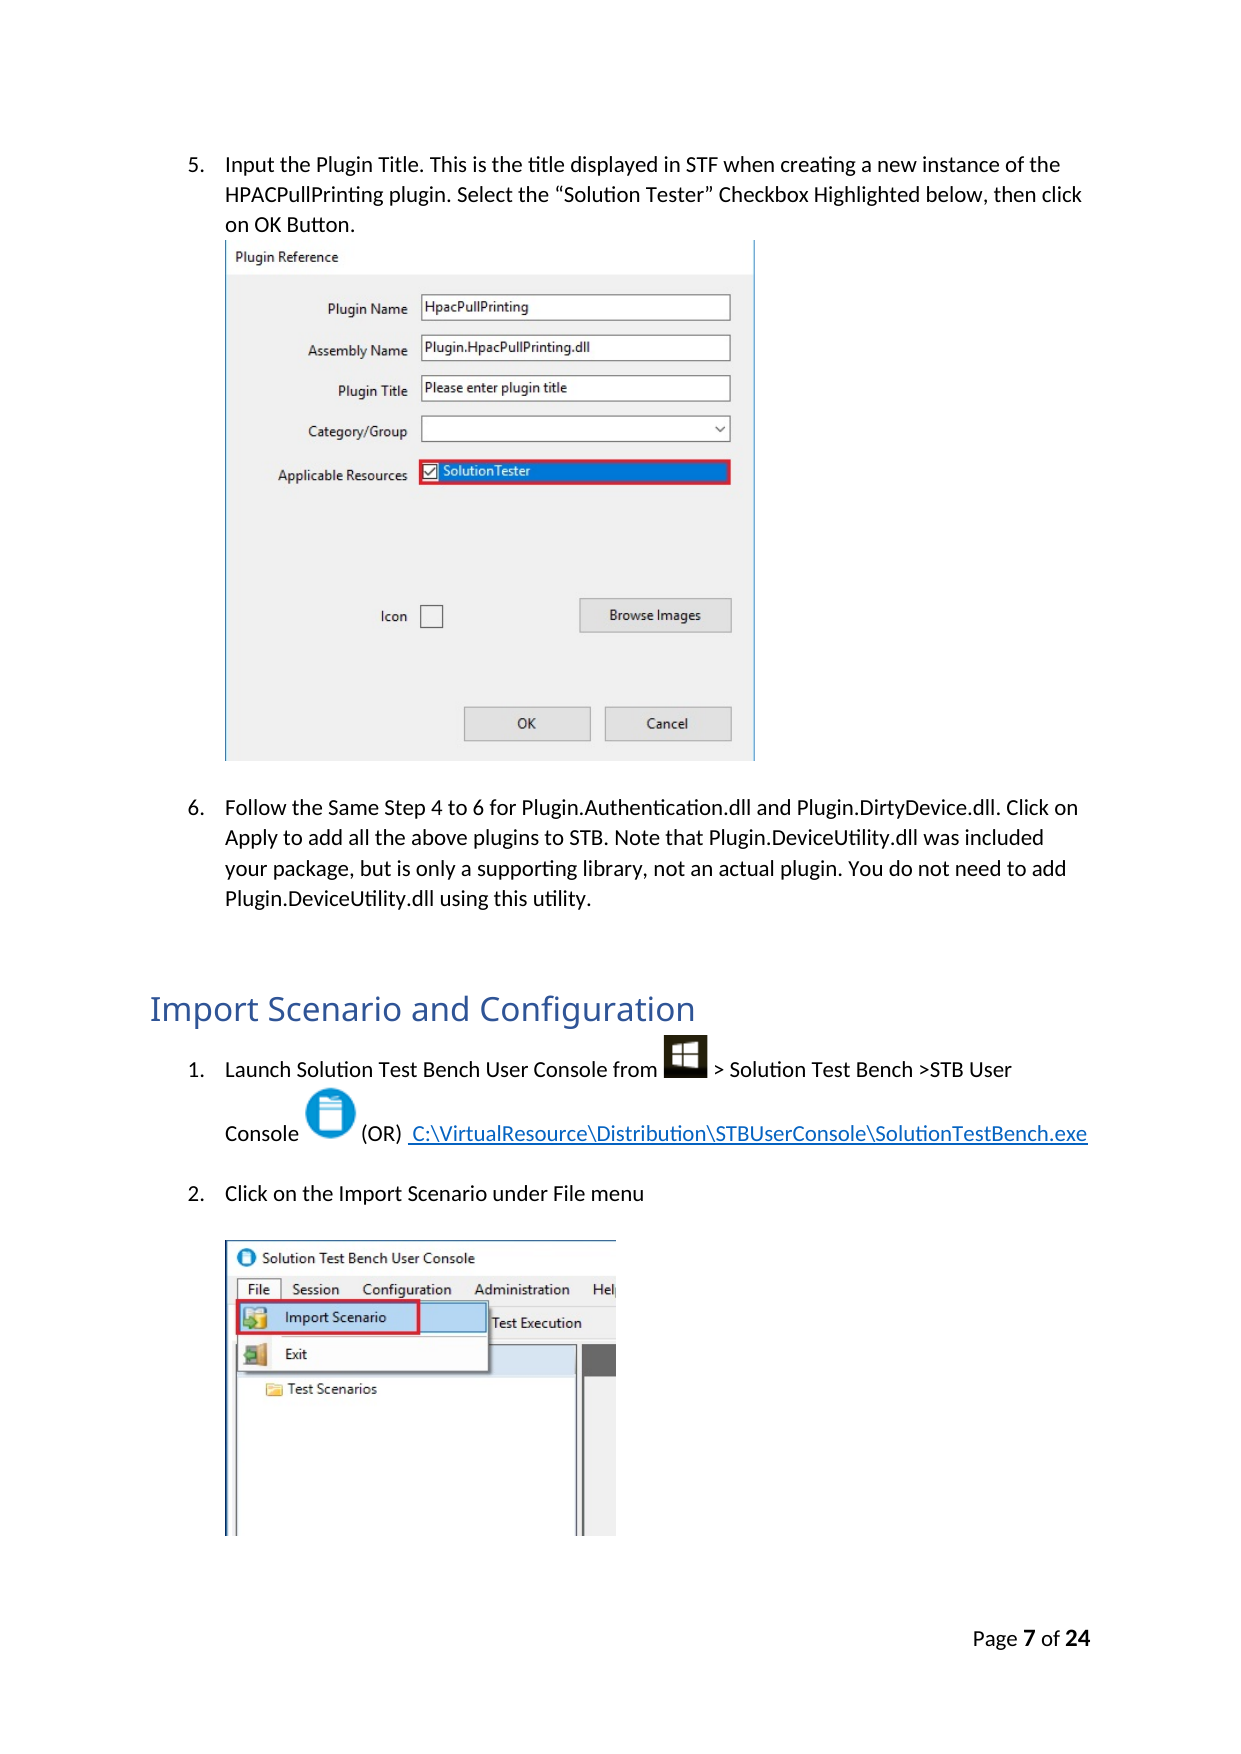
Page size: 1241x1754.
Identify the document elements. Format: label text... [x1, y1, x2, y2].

picture [225, 1240, 616, 1536]
picture [663, 1035, 708, 1078]
picture [225, 240, 755, 761]
list Launch Solution Test Bench User Console from > Solution Test Bench >STB User Console (OR) C:\VirtualResource\Distribution\STBUserConsole\SolutionTestBench.exe [187, 1035, 1090, 1147]
list Follow the Same Step 4 to 6 for Plugin.Authentication.dll and Plugin.DirtyDevice.dll. Click on Apply to add all the above plugins to STB. Note that Plugin.DeviceUtility.dll was included your package, but is only a supporting library, not an actual plugin. You do not need to add Plugin.DeviceUtility.dll using this utility. [187, 793, 1090, 912]
subtitle Import Scenario and Configuration [150, 986, 1090, 1031]
picture [304, 1085, 361, 1142]
list Click on the Import Scenario under File menu [187, 1179, 1090, 1207]
list Input the Plugin Title. This is the title displayed in STF when creating a new instance of the HPACPullPrinting plugin. Select the “Solution Tester” Checkbox Highlighted below, then click on OK Button. [187, 150, 1090, 238]
